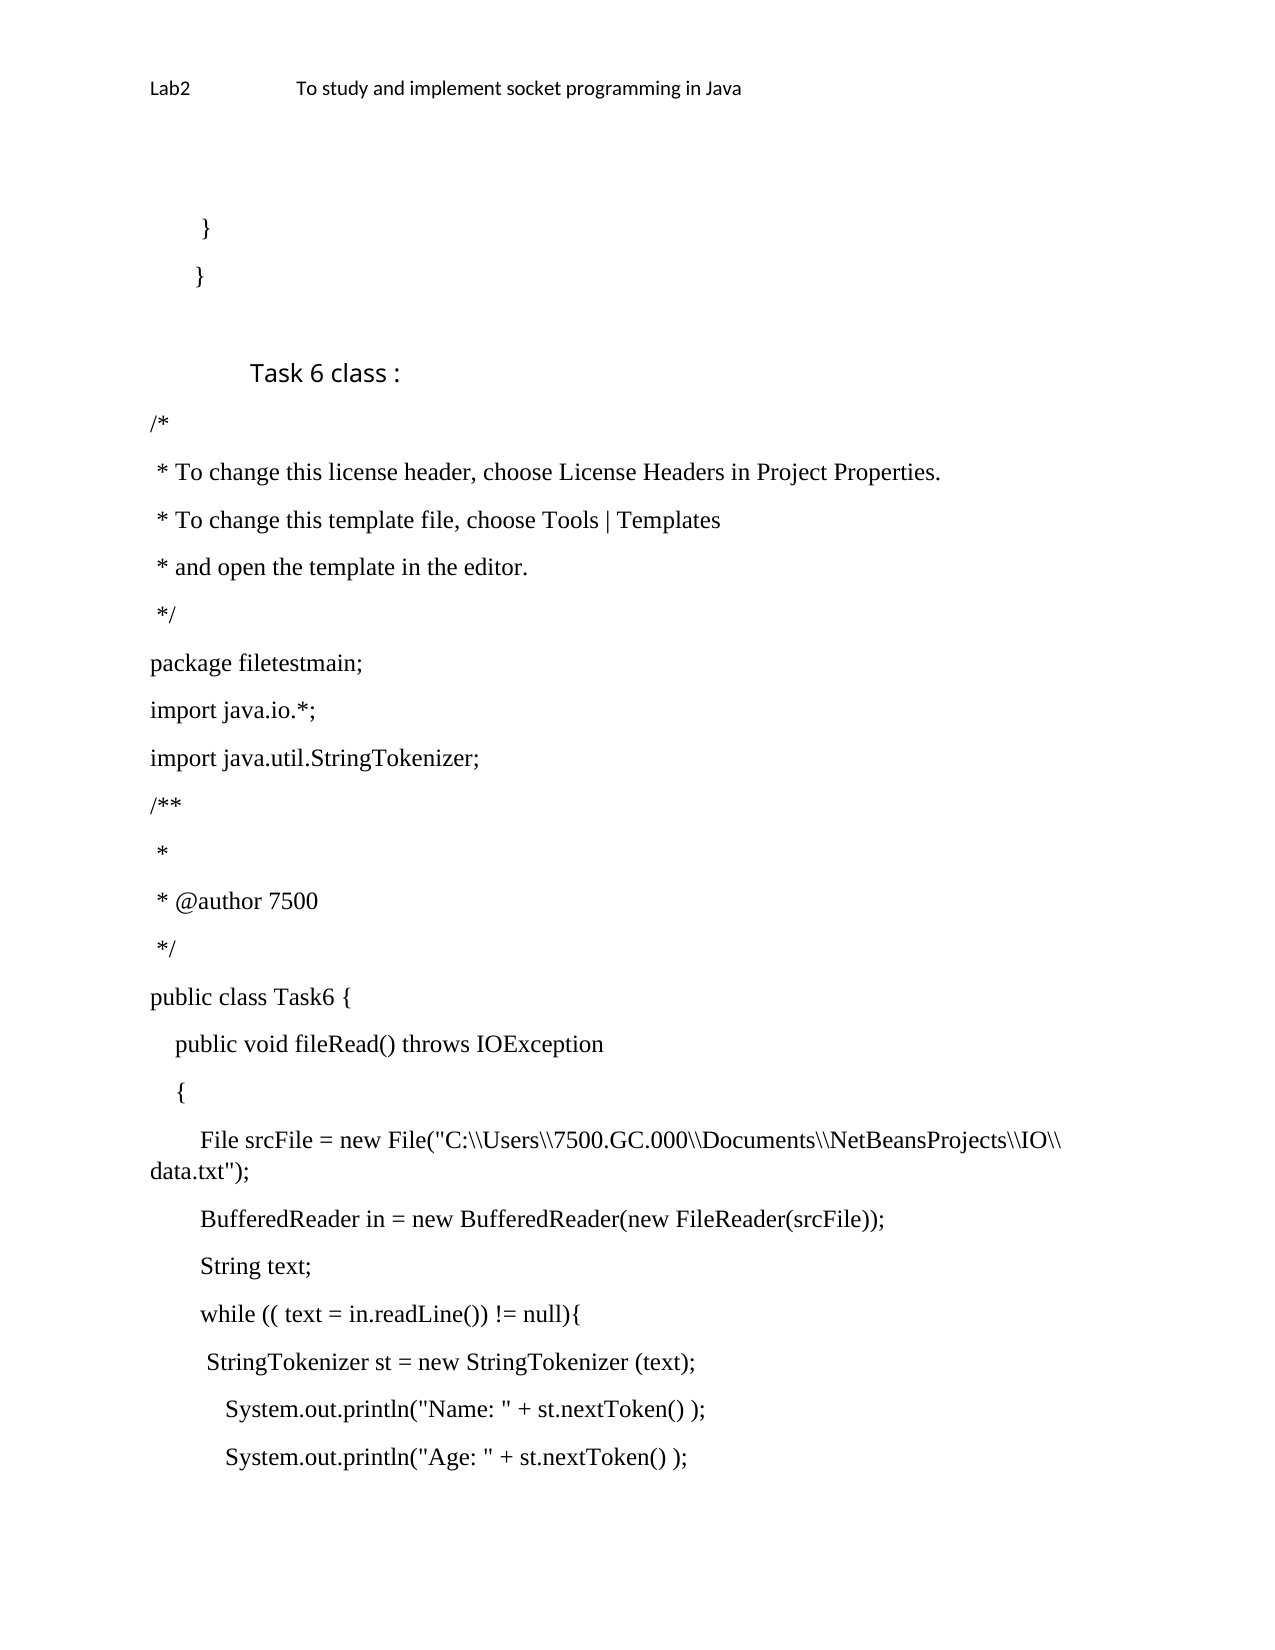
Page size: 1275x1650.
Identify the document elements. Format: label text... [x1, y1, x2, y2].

text StringTokenizer st = new StringTokenizer (text); [150, 1347, 1125, 1376]
text public void fileRead() throws IOException [150, 1029, 1125, 1058]
text /** [150, 791, 1125, 820]
text * [150, 839, 1125, 867]
text import java.util.StringTokenizer; [150, 743, 1125, 772]
text String text; [150, 1251, 1125, 1280]
text * To change this license header, choose License Headers in Project Properties. [150, 457, 1125, 486]
text System.out.println("Age: " + st.nextToken() ); [150, 1442, 1125, 1471]
text File srcFile = new File("C:\\Users\\7500.GC.000\\Documents\\NetBeansProjects\\IO\\data.txt"); [150, 1125, 1125, 1185]
text */ [150, 934, 1125, 963]
text public class Task6 { [150, 982, 1125, 1011]
text * @author 7500 [150, 886, 1125, 915]
text } [150, 261, 1125, 290]
text BufferedReader in = new BufferedReader(new FileReader(srcFile)); [150, 1204, 1125, 1232]
text while (( text = in.readLine()) != null){ [150, 1299, 1125, 1328]
text * To change this template file, choose Tools | Templates [150, 505, 1125, 533]
text System.out.println("Name: " + st.nextToken() ); [150, 1394, 1125, 1423]
text /* [150, 409, 1125, 438]
text * and open the template in the editor. [150, 552, 1125, 581]
text package filetestmain; [150, 648, 1125, 677]
text } [150, 213, 1125, 242]
text import java.io.*; [150, 696, 1125, 724]
text { [150, 1077, 1125, 1106]
text */ [150, 600, 1125, 629]
text Task 6 class : [150, 356, 1125, 390]
